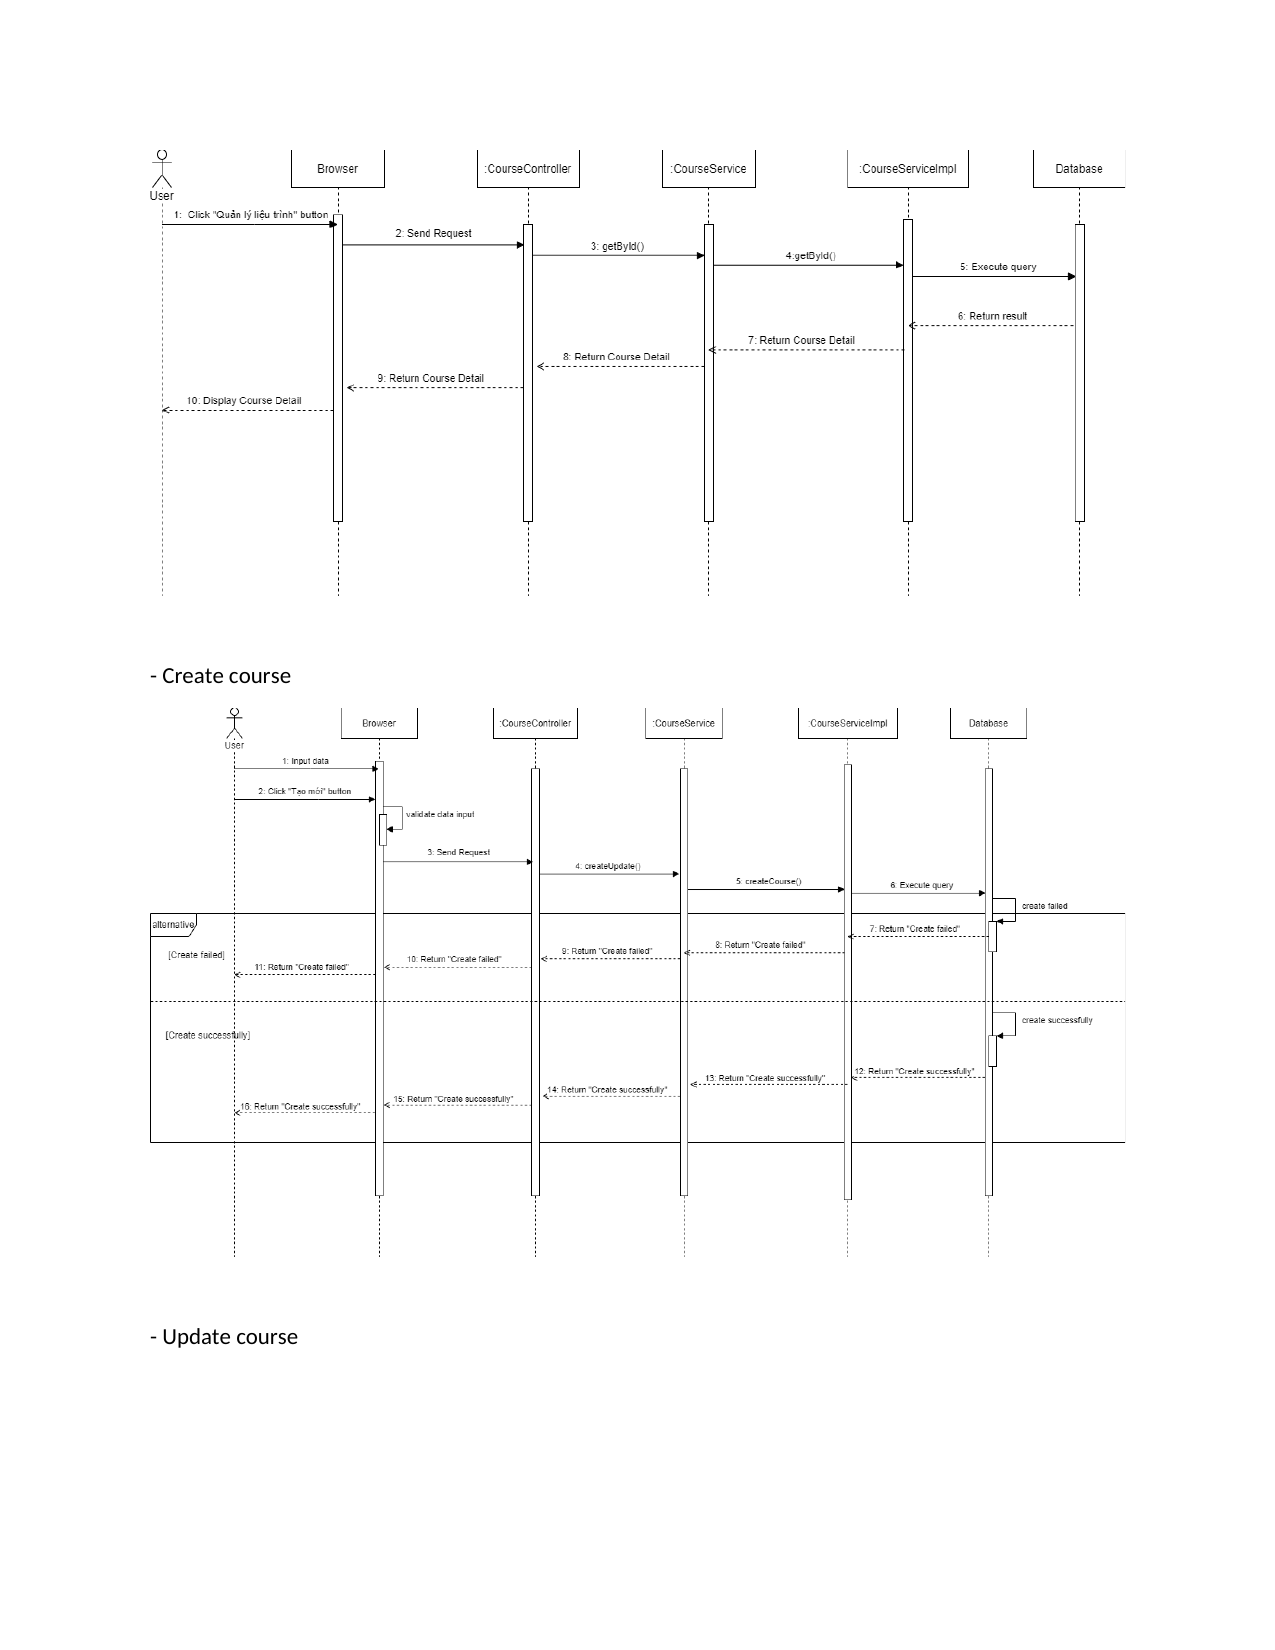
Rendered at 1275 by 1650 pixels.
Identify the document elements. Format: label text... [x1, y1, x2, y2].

picture [150, 708, 1125, 1257]
text - Update course [150, 1322, 1125, 1351]
text - Create course [150, 661, 1125, 689]
picture [150, 150, 1125, 596]
